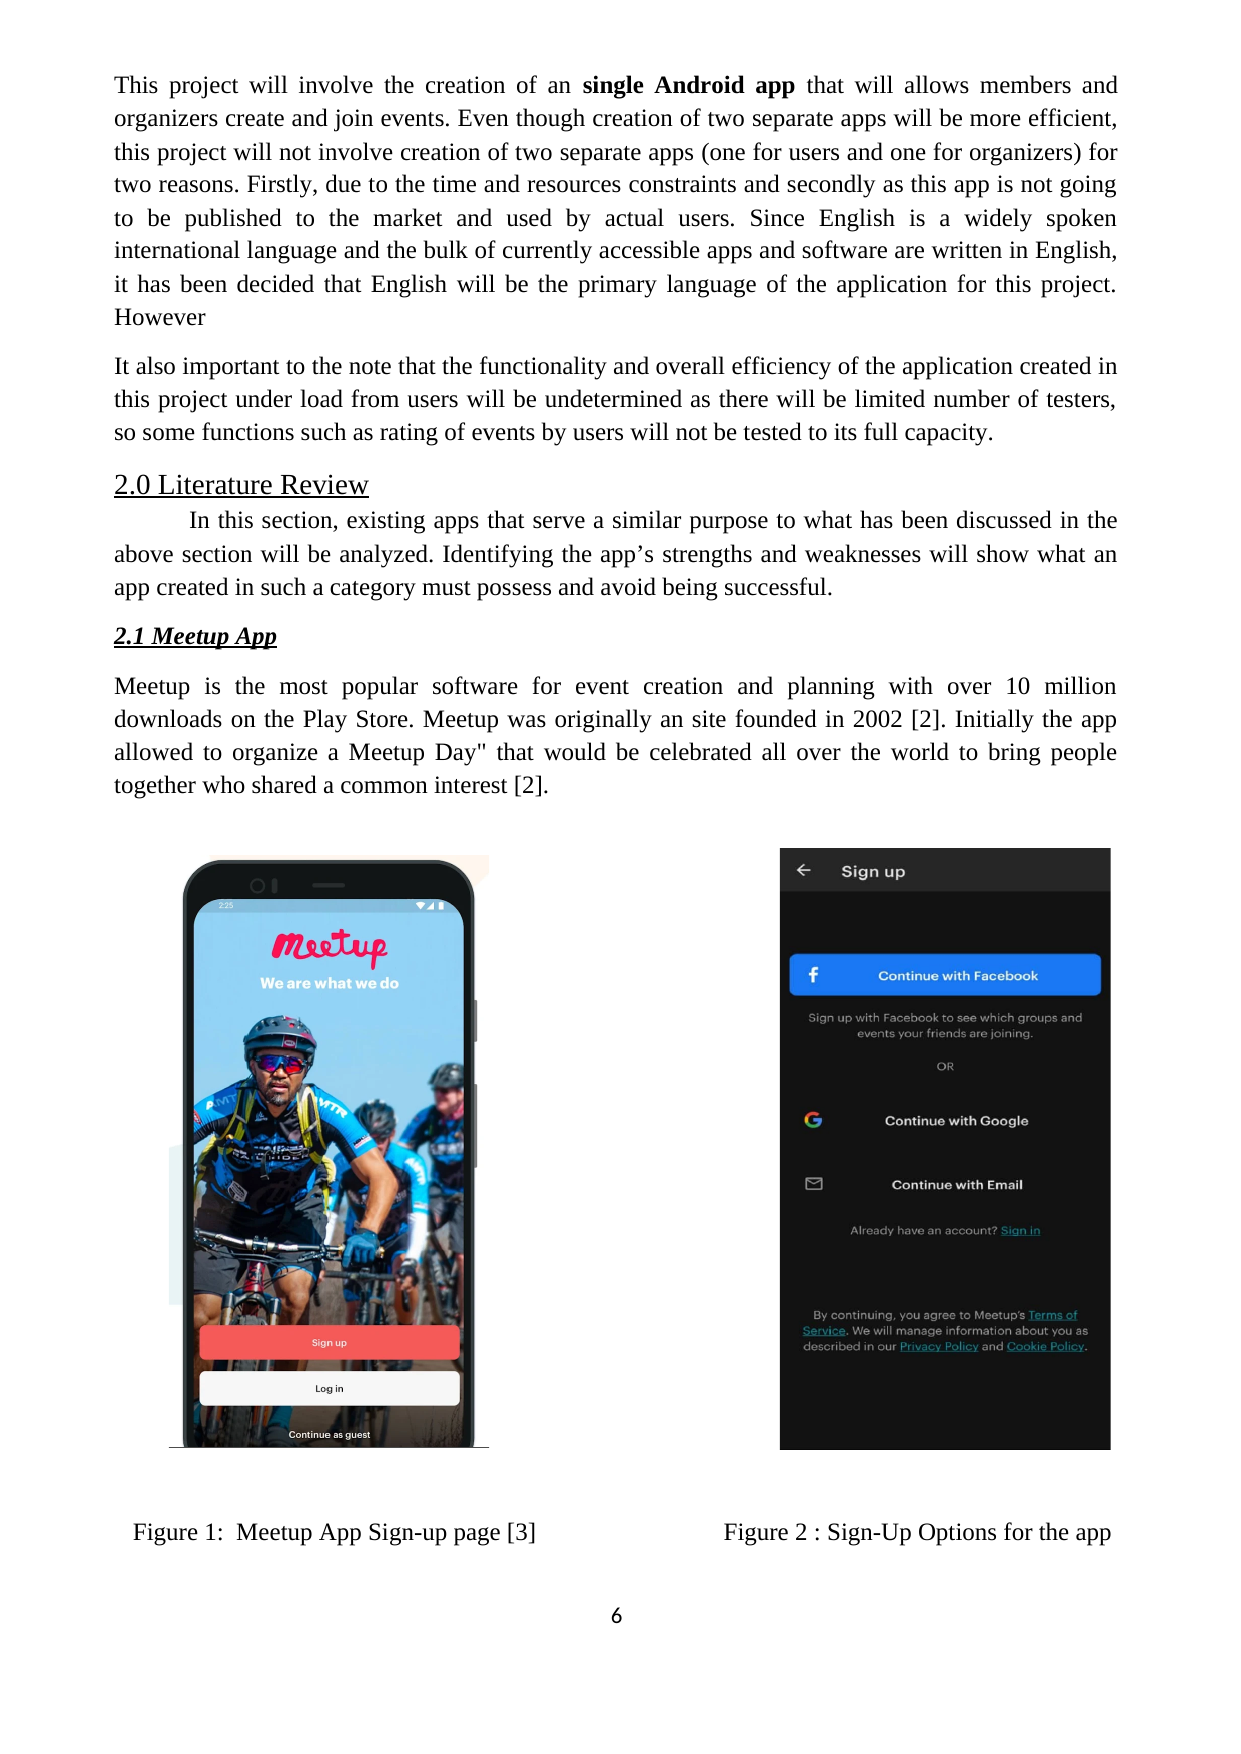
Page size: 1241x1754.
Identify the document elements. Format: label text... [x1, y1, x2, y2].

text Figure 1: Meetup App Sign-up page [3] Figure 2 : Sign-Up Options for the app [114, 1517, 1119, 1545]
text This project will involve the creation of an single Android app that will allows members and organizers create and join events. Even though creation of two separate apps will be more efficient, this project will not involve creation of two separate apps (one for users and one for organizers) for two reasons. Firstly, due to the time and resources constraints and secondly as this app is not going to be published to the market and used by actual users. Since English is a widely spoken international language and the bulk of currently accessible apps and software are written in English, it has been decided that English will be the primary language of the application for this project. However [114, 71, 1119, 330]
subtitle 2.1 Meetup App [114, 621, 1119, 650]
picture [168, 855, 490, 1448]
subtitle 2.0 Literature Review [114, 467, 1119, 501]
text In this section, existing apps that serve a similar purpose to what has been discussed in the above section will be analyzed. Identifying the app’s strengths and weaknesses will show what an app created in such a category must possess and avoid being successful. [114, 506, 1119, 600]
picture [779, 848, 1111, 1450]
text Meetup is the most popular software for event creation and planning with over 10 million downloads on the Play Store. Meetup was originally an site founded in 2002 [2]. Initially the app allowed to organize a Meetup Day" that would be celebrated all over the world to bring people together who shared a common interest [2]. [114, 671, 1119, 799]
text It also important to the note that the functionality and overall efficiency of the application created in this project under load from users will be undetermined as there will be limited number of testers, so some functions such as rating of events by users will not be tested to its full capacity. [114, 351, 1119, 446]
